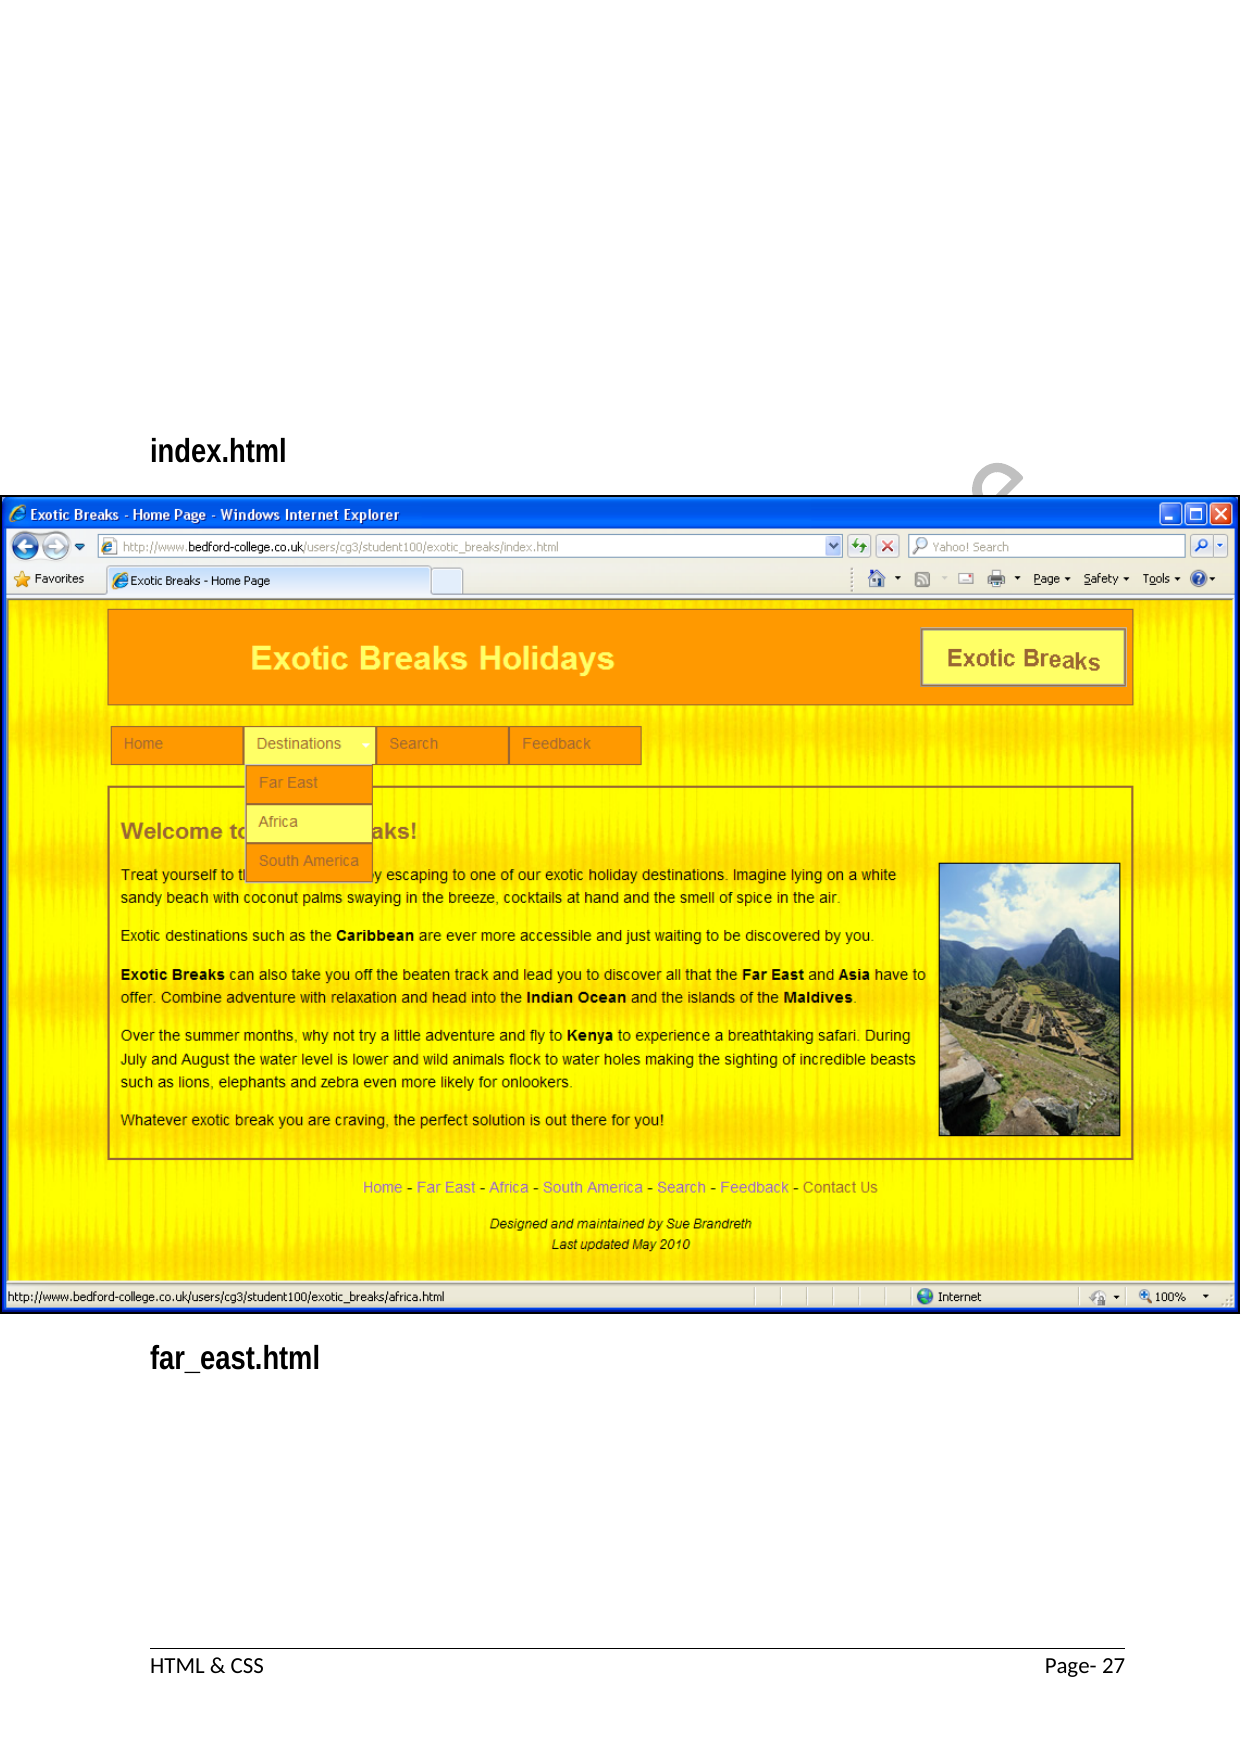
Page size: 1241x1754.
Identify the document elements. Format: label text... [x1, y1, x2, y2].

picture [2, 497, 1238, 1312]
text far_east.html [150, 1314, 1090, 1376]
text index.html [150, 431, 1090, 469]
